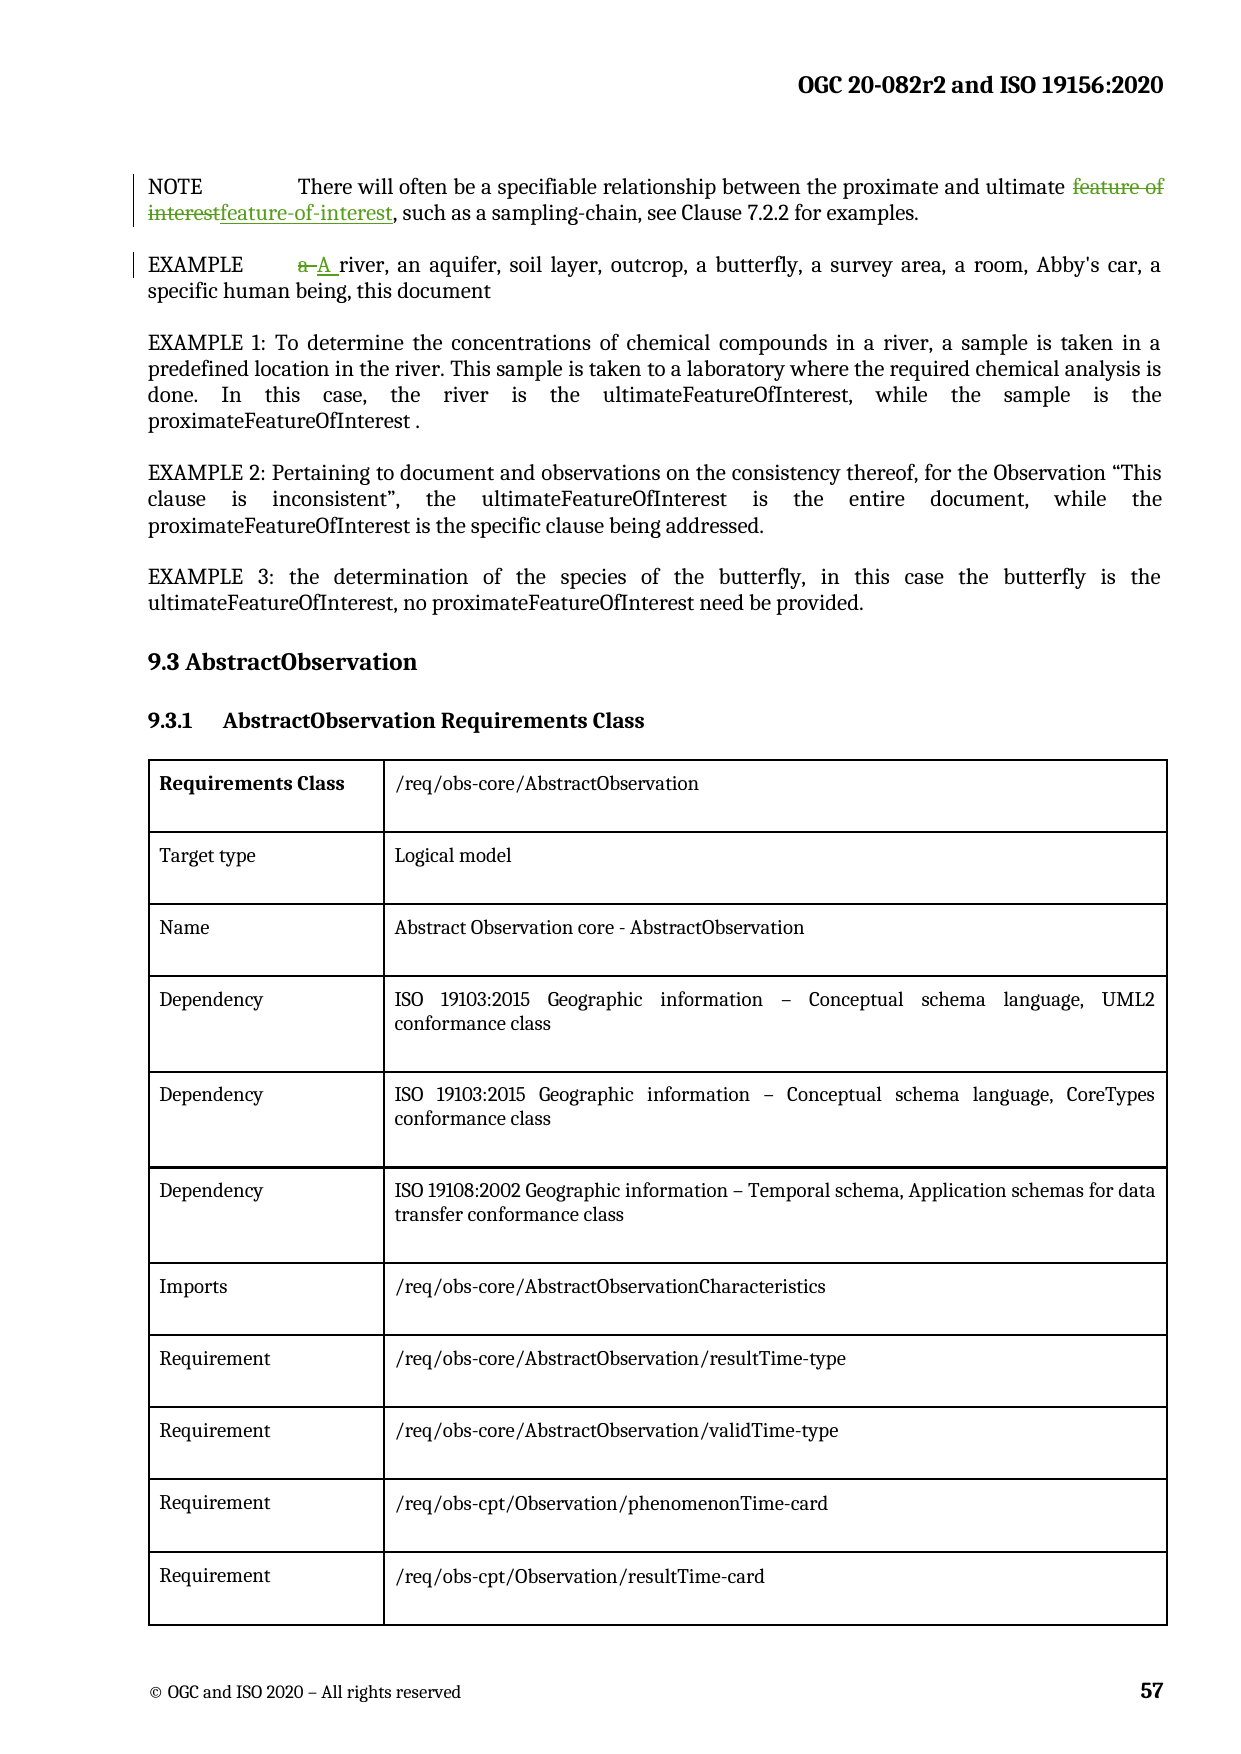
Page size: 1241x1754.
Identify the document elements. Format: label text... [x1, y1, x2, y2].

table_cell /req/obs-core/AbstractObservation/validTime-type [385, 1408, 1166, 1478]
text EXAMPLE 2: Pertaining to document and observations on the consistency thereof, for the Observation “This clause is inconsistent”, the ultimateFeatureOfInterest is the entire document, while the proximateFeatureOfInterest is the specific clause being addressed. [148, 460, 1163, 539]
table_cell ISO 19108:2002 Geographic information – Temporal schema, Application schemas for data transfer conformance class [385, 1169, 1166, 1262]
table_cell Imports [150, 1264, 383, 1334]
table_cell ISO 19103:2015 Geographic information – Conceptual schema language, CoreTypes conformance class [385, 1073, 1166, 1166]
table_cell Dependency [150, 977, 383, 1071]
table_cell Target type [150, 833, 383, 903]
table_cell Requirement [150, 1553, 383, 1624]
table_cell Requirement [150, 1480, 383, 1551]
table_cell /req/obs-core/AbstractObservation/resultTime-type [385, 1336, 1166, 1406]
text EXAMPLE river, an aquifer, soil layer, outcrop, a butterfly, a survey area, a room, Abby's car, a specific human being, this document [148, 252, 1163, 304]
table_cell Dependency [150, 1073, 383, 1166]
table_cell Abstract Observation core - AbstractObservation [385, 905, 1166, 975]
table_header /req/obs-core/AbstractObservation [385, 761, 1166, 831]
table_cell Requirement [150, 1408, 383, 1478]
table_cell /req/obs-cpt/Observation/resultTime-card [385, 1553, 1166, 1624]
table_cell /req/obs-core/AbstractObservationCharacteristics [385, 1264, 1166, 1334]
table_header Requirements Class [150, 761, 383, 831]
table_cell /req/obs-cpt/Observation/phenomenonTime-card [385, 1480, 1166, 1551]
text EXAMPLE 1: To determine the concentrations of chemical compounds in a river, a sample is taken in a predefined location in the river. This sample is taken to a laboratory where the required chemical analysis is done. In this case, the river is the ultimateFeatureOfInterest, while the sample is the proximateFeatureOfInterest . [148, 329, 1163, 435]
table_cell Requirement [150, 1336, 383, 1406]
text NOTE There will often be a specifiable relationship between the proximate and ultimate , such as a sampling-chain, see Clause 7.2.2 for examples. [148, 174, 1163, 227]
subtitle AbstractObservation Requirements Class [148, 708, 1163, 734]
text EXAMPLE 3: the determination of the species of the butterfly, in this case the butterfly is the ultimateFeatureOfInterest, no proximateFeatureOfInterest need be provided. [148, 564, 1163, 616]
table_cell Dependency [150, 1169, 383, 1262]
subtitle AbstractObservation [148, 648, 1163, 676]
table_cell ISO 19103:2015 Geographic information – Conceptual schema language, UML2 conformance class [385, 977, 1166, 1071]
table_cell Logical model [385, 833, 1166, 903]
table_cell Name [150, 905, 383, 975]
